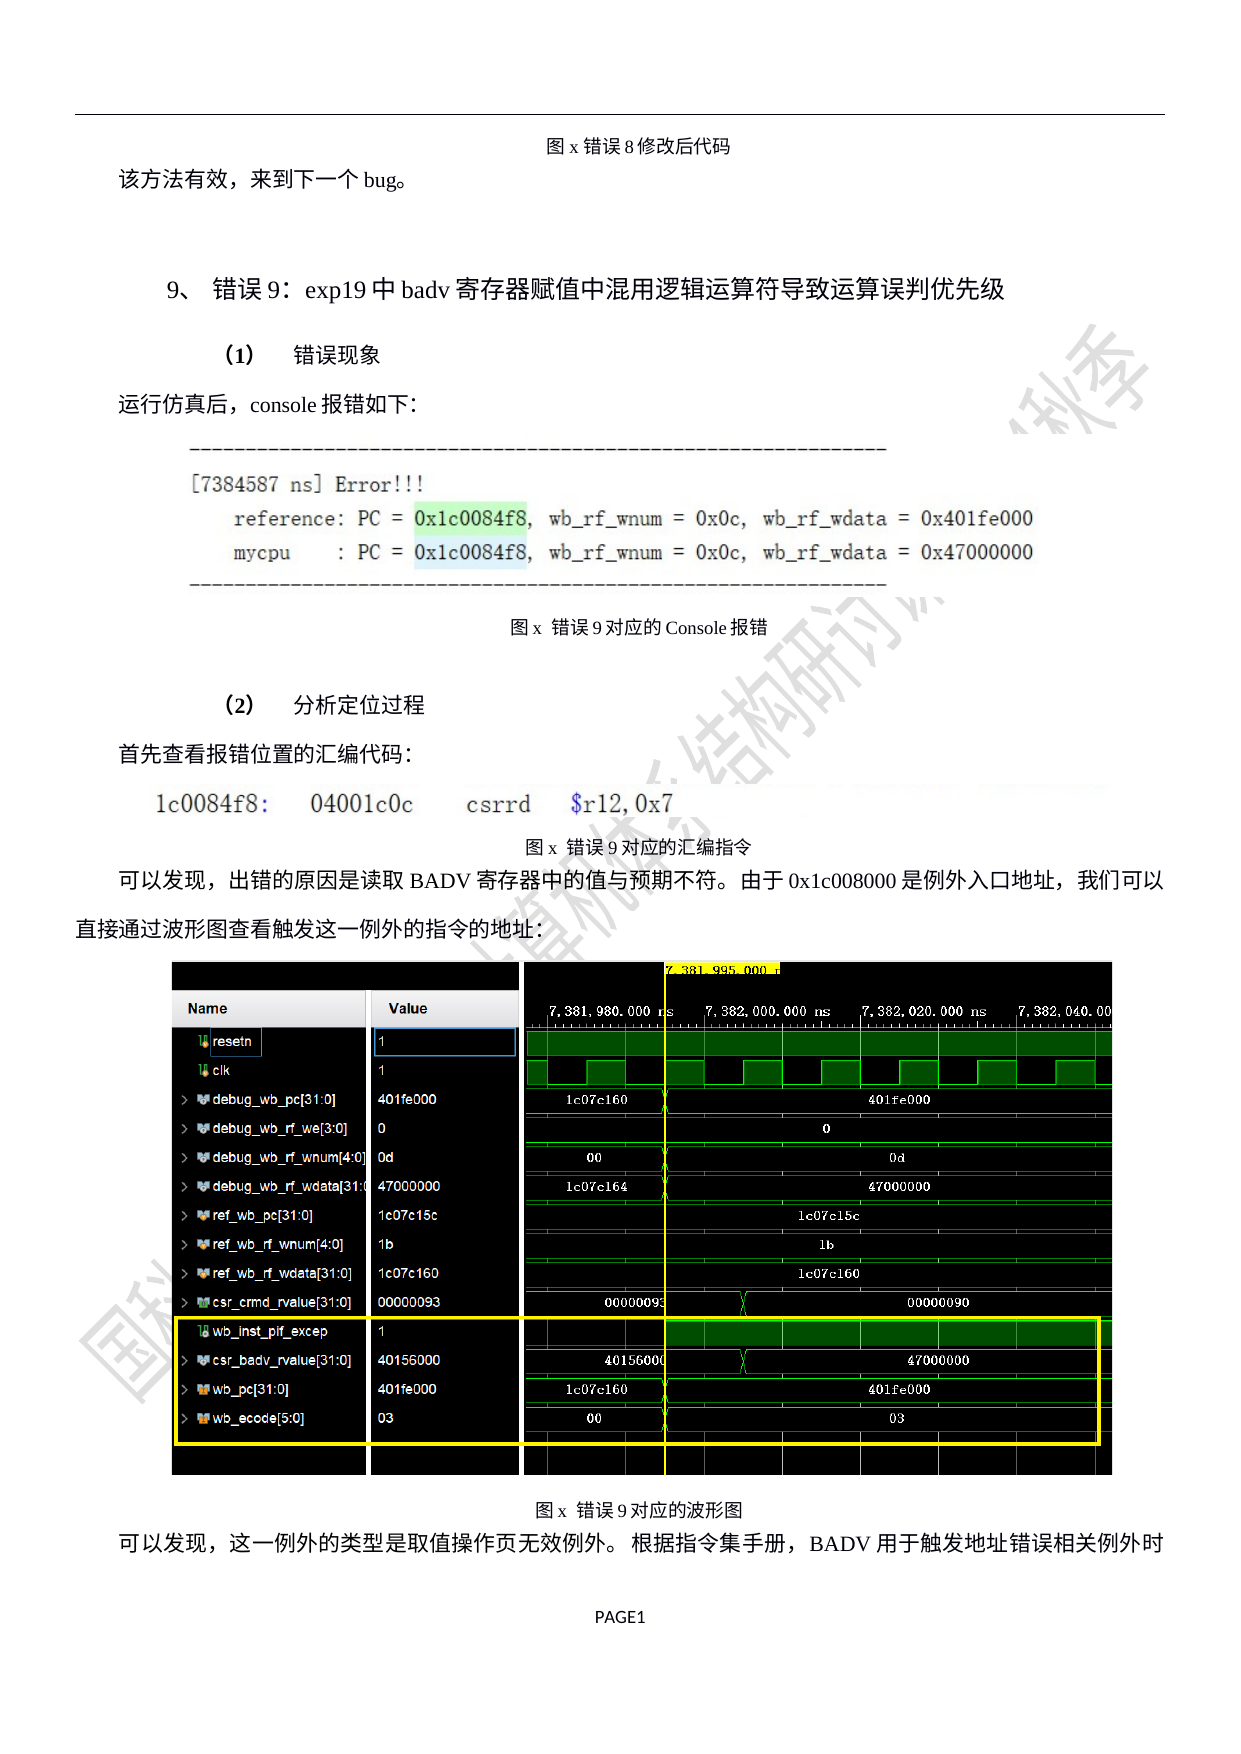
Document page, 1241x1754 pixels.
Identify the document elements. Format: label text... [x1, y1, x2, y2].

text 运行仿真后，console报错如下： [75, 386, 1165, 419]
picture [171, 960, 1113, 1475]
picture [137, 784, 1147, 817]
text 该方法有效，来到下一个bug。 [75, 161, 1165, 194]
text 图x 错误8修改后代码 [75, 129, 1165, 161]
text 图x 错误9对应的波形图 [75, 1493, 1165, 1525]
text 可以发现，出错的原因是读取BADV寄存器中的值与预期不符。由于0x1c008000是例外入口地址，我们可以直接通过波形图查看触发这一例外的指令的地址： [75, 863, 1165, 944]
list 错误9：exp19中badv寄存器赋值中混用逻辑运算符导致运算误判优先级 [167, 255, 1165, 320]
text 首先查看报错位置的汇编代码： [75, 736, 1165, 769]
text 图x 错误9对应的汇编指令 [75, 830, 1165, 863]
text 图x 错误9对应的Console报错 [75, 610, 1165, 643]
picture [178, 434, 1106, 597]
list 错误现象 [212, 338, 1165, 370]
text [75, 1525, 1165, 1558]
list 分析定位过程 [212, 688, 1165, 720]
